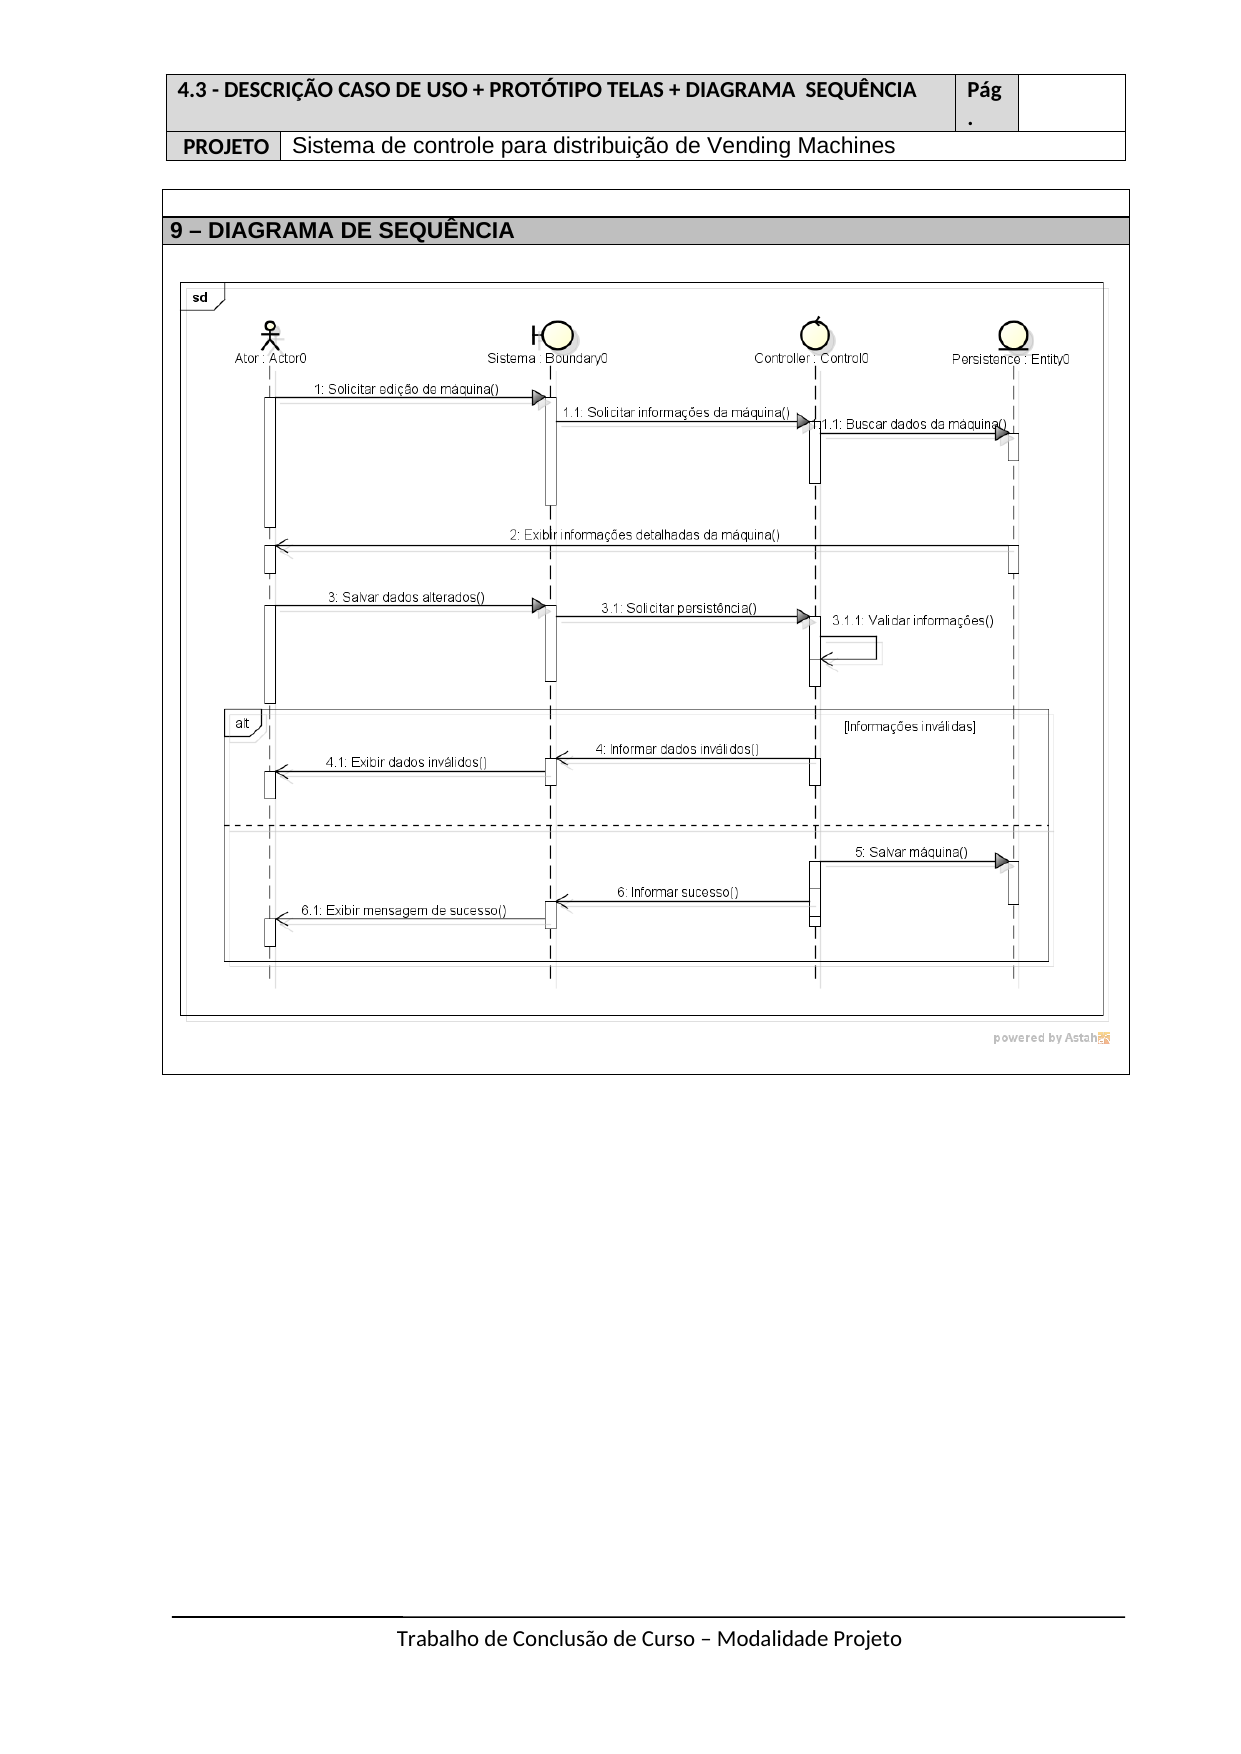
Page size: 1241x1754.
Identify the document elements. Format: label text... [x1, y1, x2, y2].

table_cell 9 – DIAGRAMA DE SEQUÊNCIA [163, 218, 1129, 244]
table_cell [163, 245, 1129, 1074]
table_cell [163, 190, 1129, 216]
picture [169, 271, 1114, 1048]
